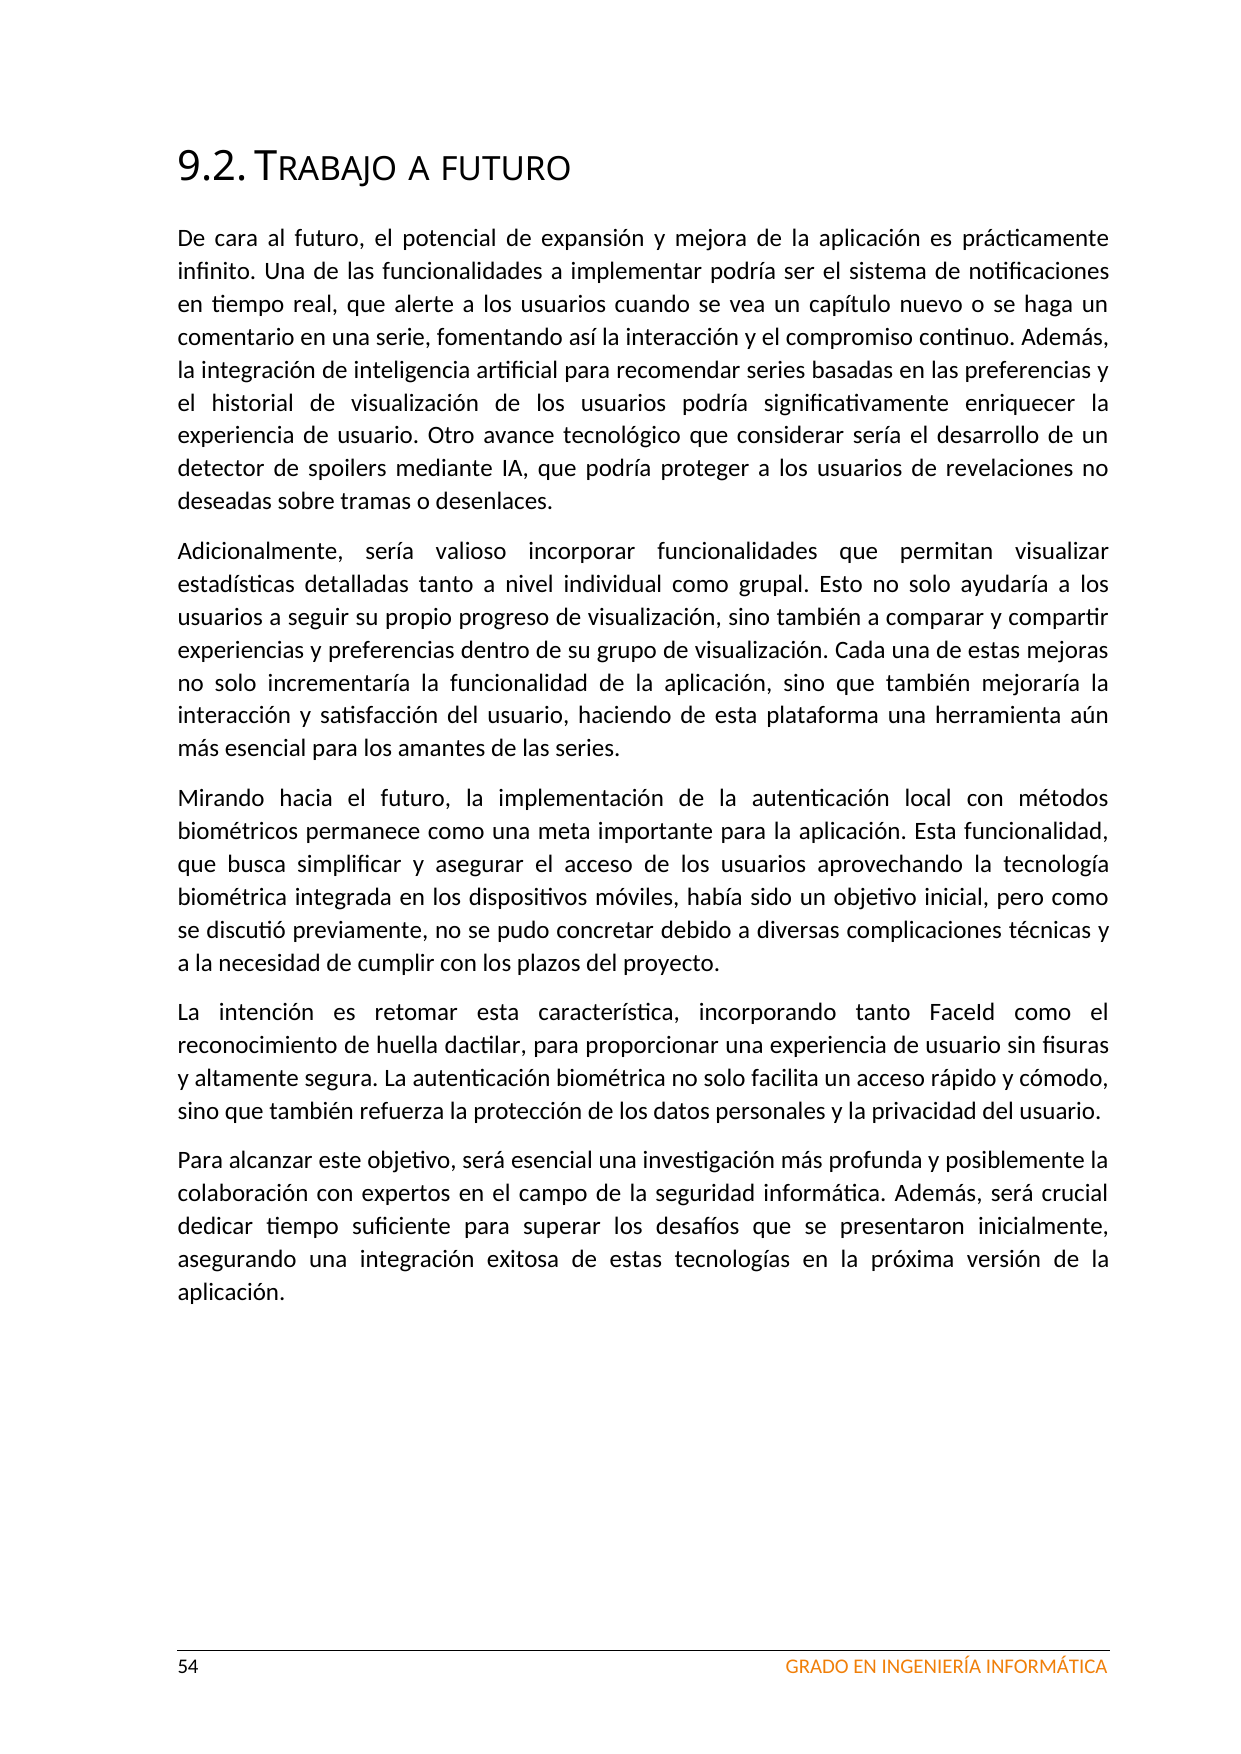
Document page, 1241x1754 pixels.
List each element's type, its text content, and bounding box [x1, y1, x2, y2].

text Mirando hacia el futuro, la implementación de la autenticación local con métodos biométricos permanece como una meta importante para la aplicación. Esta funcionalidad, que busca simplificar y asegurar el acceso de los usuarios aprovechando la tecnología biométrica integrada en los dispositivos móviles, había sido un objetivo inicial, pero como se discutió previamente, no se pudo concretar debido a diversas complicaciones técnicas y a la necesidad de cumplir con los plazos del proyecto. [177, 782, 1110, 977]
text Adicionalmente, sería valioso incorporar funcionalidades que permitan visualizar estadísticas detalladas tanto a nivel individual como grupal. Esto no solo ayudaría a los usuarios a seguir su propio progreso de visualización, sino también a comparar y compartir experiencias y preferencias dentro de su grupo de visualización. Cada una de estas mejoras no solo incrementaría la funcionalidad de la aplicación, sino que también mejoraría la interacción y satisfacción del usuario, haciendo de esta plataforma una herramienta aún más esencial para los amantes de las series. [177, 535, 1110, 763]
subtitle Trabajo a futuro [177, 136, 1110, 193]
text De cara al futuro, el potencial de expansión y mejora de la aplicación es prácticamente infinito. Una de las funcionalidades a implementar podría ser el sistema de notificaciones en tiempo real, que alerte a los usuarios cuando se vea un capítulo nuevo o se haga un comentario en una serie, fomentando así la interacción y el compromiso continuo. Además, la integración de inteligencia artificial para recomendar series basadas en las preferencias y el historial de visualización de los usuarios podría significativamente enriquecer la experiencia de usuario. Otro avance tecnológico que considerar sería el desarrollo de un detector de spoilers mediante IA, que podría proteger a los usuarios de revelaciones no deseadas sobre tramas o desenlaces. [177, 222, 1110, 516]
text Para alcanzar este objetivo, será esencial una investigación más profunda y posiblemente la colaboración con expertos en el campo de la seguridad informática. Además, será crucial dedicar tiempo suficiente para superar los desafíos que se presentaron inicialmente, asegurando una integración exitosa de estas tecnologías en la próxima versión de la aplicación. [177, 1144, 1110, 1307]
text La intención es retomar esta característica, incorporando tanto FaceId como el reconocimiento de huella dactilar, para proporcionar una experiencia de usuario sin fisuras y altamente segura. La autenticación biométrica no solo facilita un acceso rápido y cómodo, sino que también refuerza la protección de los datos personales y la privacidad del usuario. [177, 996, 1110, 1126]
